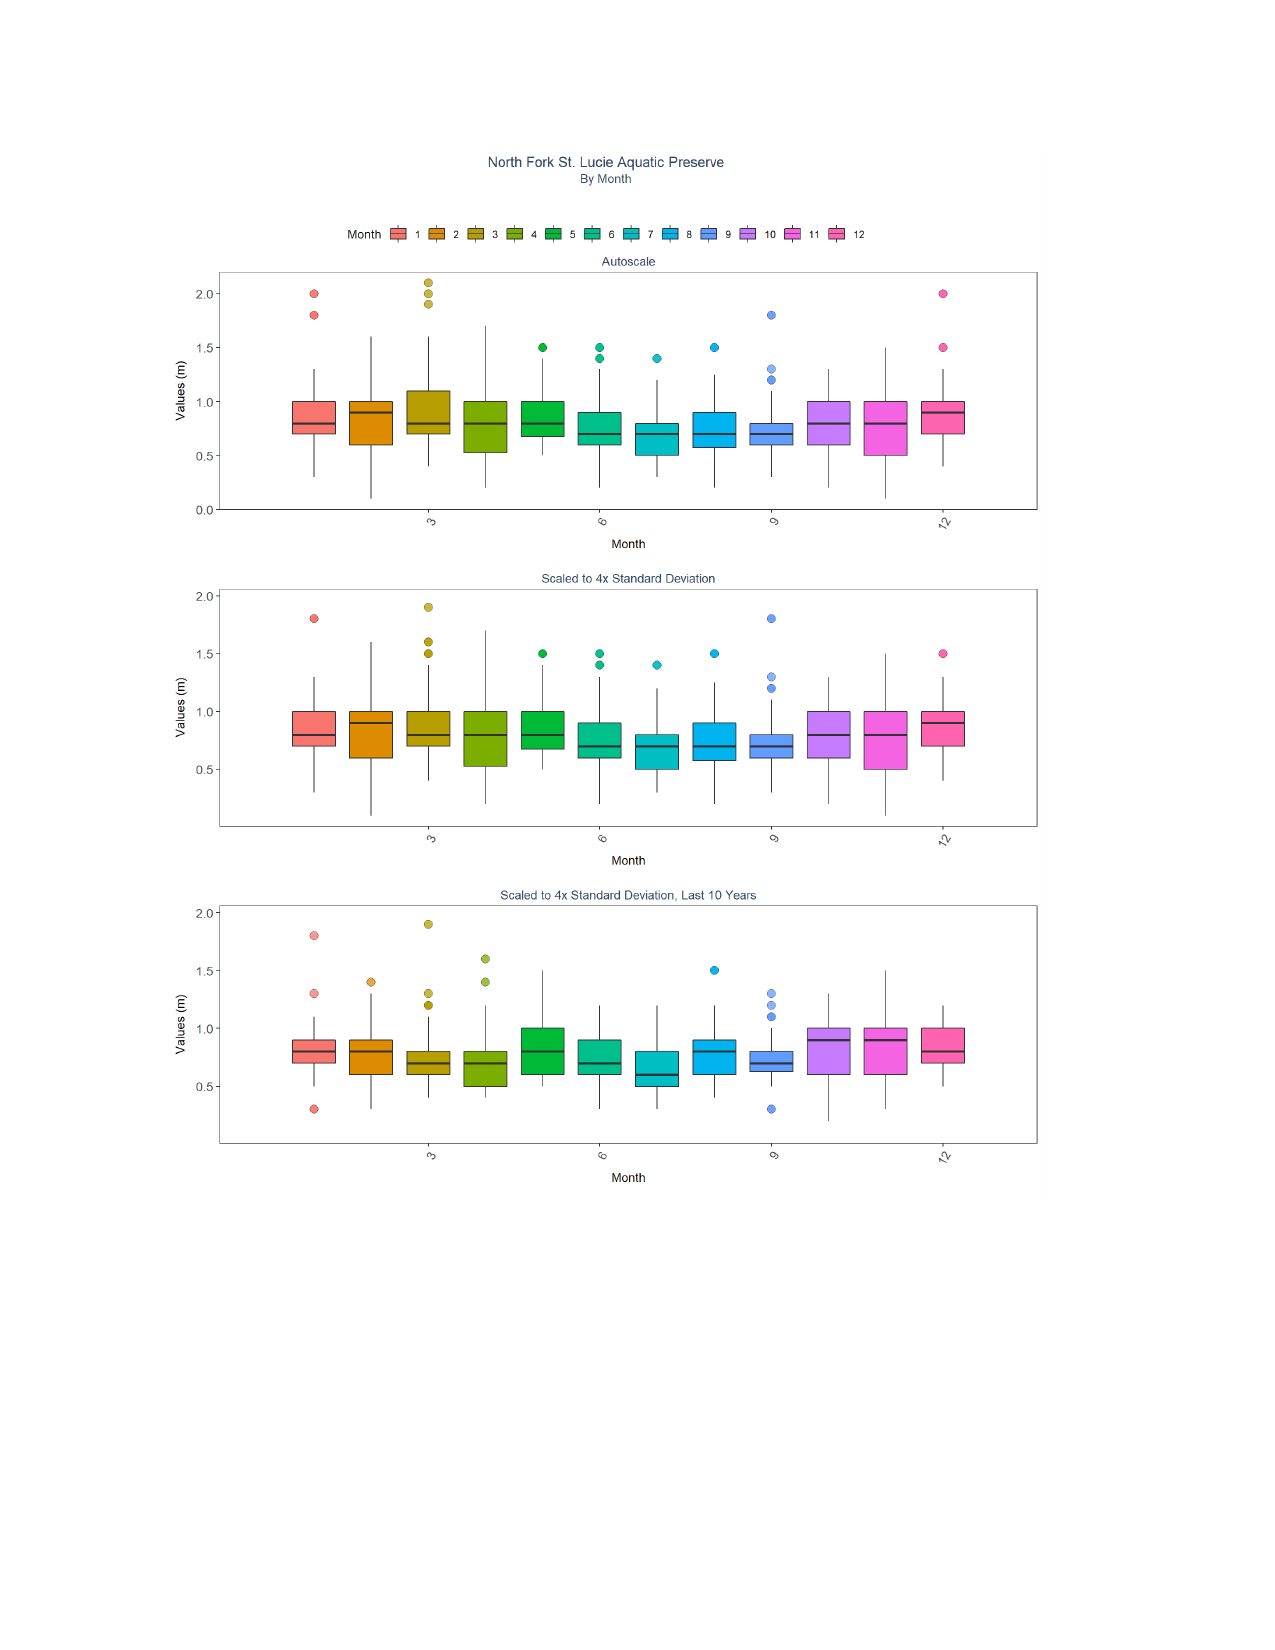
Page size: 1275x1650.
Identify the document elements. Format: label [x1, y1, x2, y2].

picture [168, 150, 1044, 1200]
